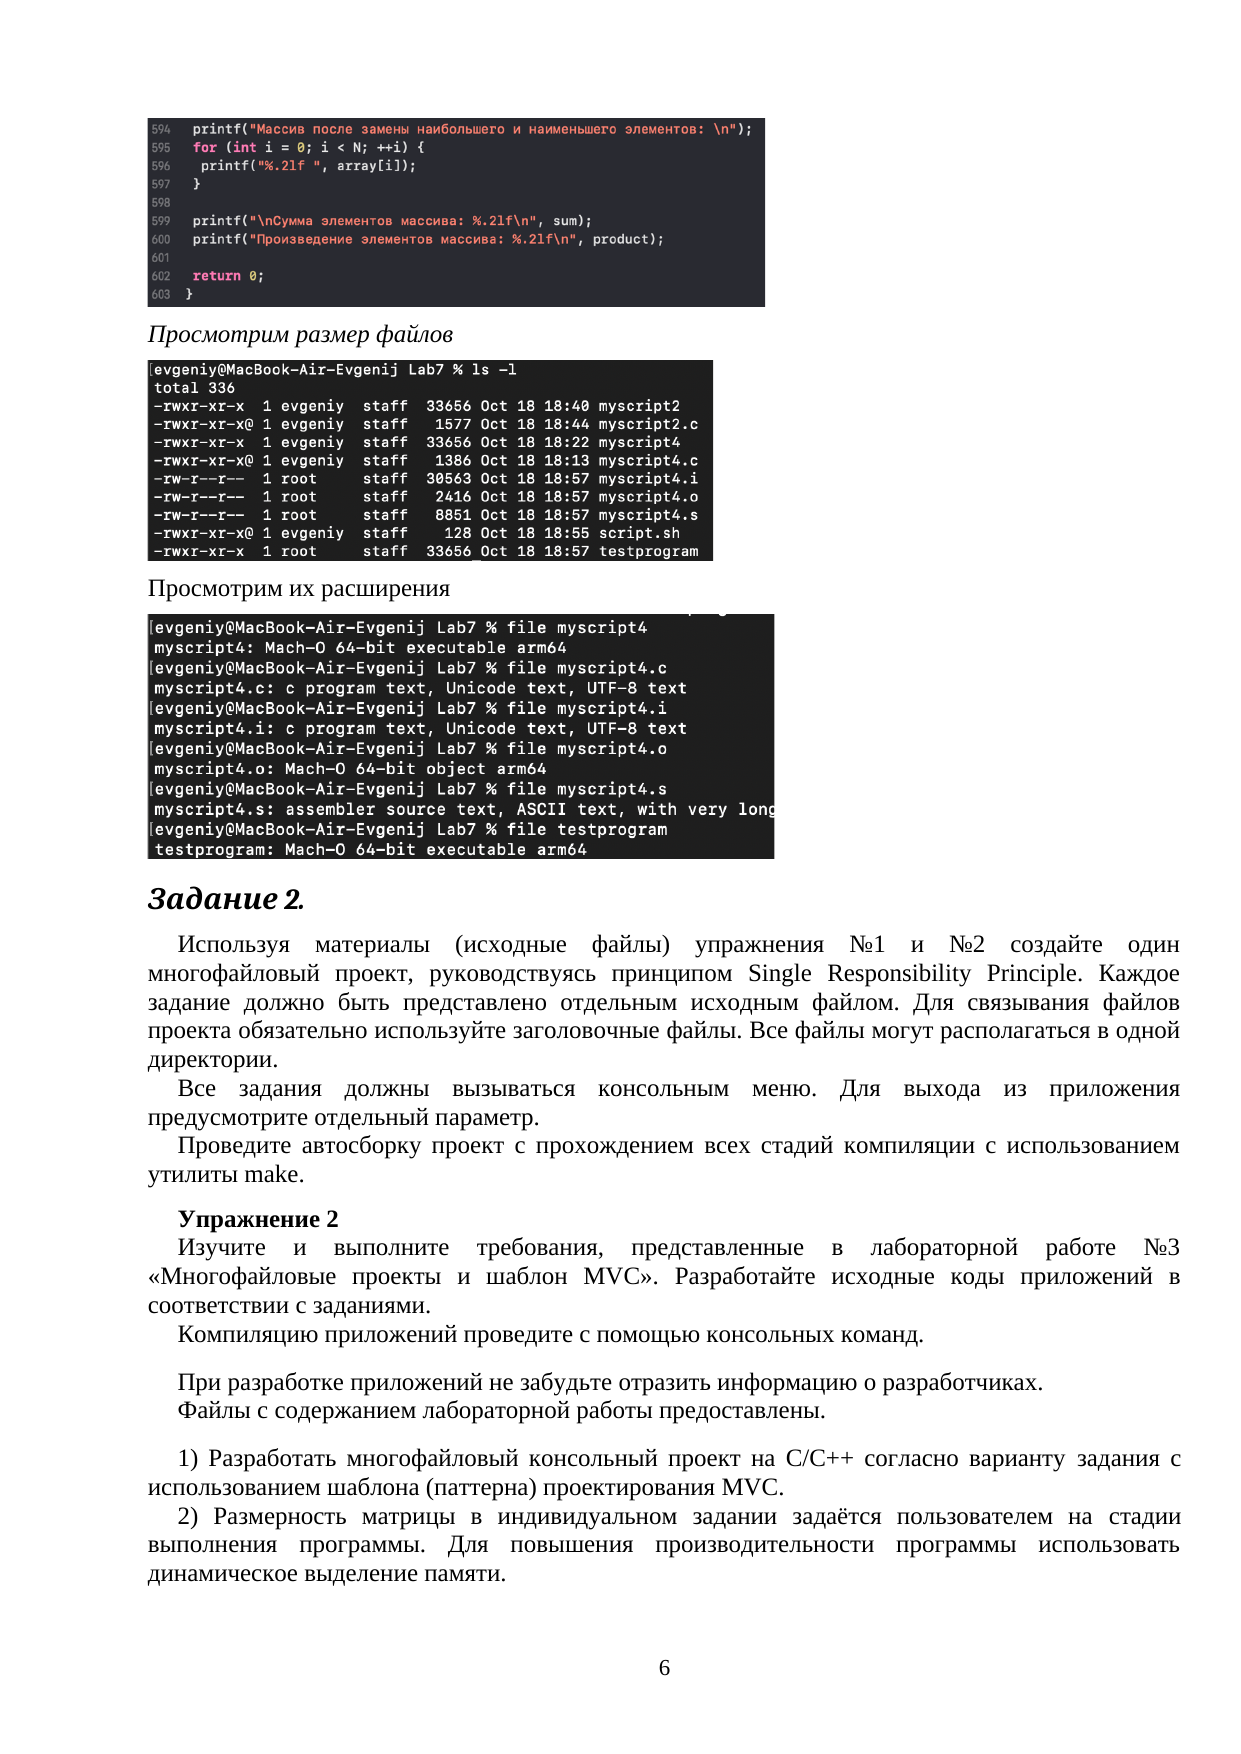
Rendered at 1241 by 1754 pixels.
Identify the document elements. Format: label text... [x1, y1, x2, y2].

text Просмотрим размер файлов [148, 319, 1181, 348]
subtitle Задание 2. [148, 883, 1181, 917]
picture [147, 614, 775, 859]
text Упражнение 2 [148, 1204, 1181, 1232]
picture [147, 360, 714, 561]
text Файлы с содержанием лабораторной работы предоставлены. [148, 1395, 1181, 1424]
text При разработке приложений не забудьте отразить информацию о разработчиках. [148, 1367, 1181, 1395]
text Просмотрим их расширения [148, 573, 1181, 602]
text Все задания должны вызываться консольным меню. Для выхода из приложения предусмотрите отдельный параметр. [148, 1073, 1181, 1131]
text Проведите автосборку проект с прохождением всех стадий компиляции с использованием утилиты make. [148, 1131, 1181, 1188]
text Изучите и выполните требования, представленные в лабораторной работе №3 «Многофайловые проекты и шаблон MVC». Разработайте исходные коды приложений в соответствии с заданиями. [148, 1232, 1181, 1319]
picture [147, 118, 766, 307]
text Компиляцию приложений проведите с помощью консольных команд. [148, 1319, 1181, 1347]
text Используя материалы (исходные файлы) упражнения №1 и №2 создайте один многофайловый проект, руководствуясь принципом Single Responsibility Principle. Каждое задание должно быть представлено отдельным исходным файлом. Для связывания файлов проекта обязательно используйте заголовочные файлы. Все файлы могут располагаться в одной директории. [148, 929, 1181, 1073]
text 2) Размерность матрицы в индивидуальном задании задаётся пользователем на стадии выполнения программы. Для повышения производительности программы использовать динамическое выделение памяти. [148, 1501, 1181, 1587]
text 1) Разработать многофайловый консольный проект на С/С++ согласно варианту задания с использованием шаблона (паттерна) проектирования MVC. [148, 1443, 1181, 1501]
